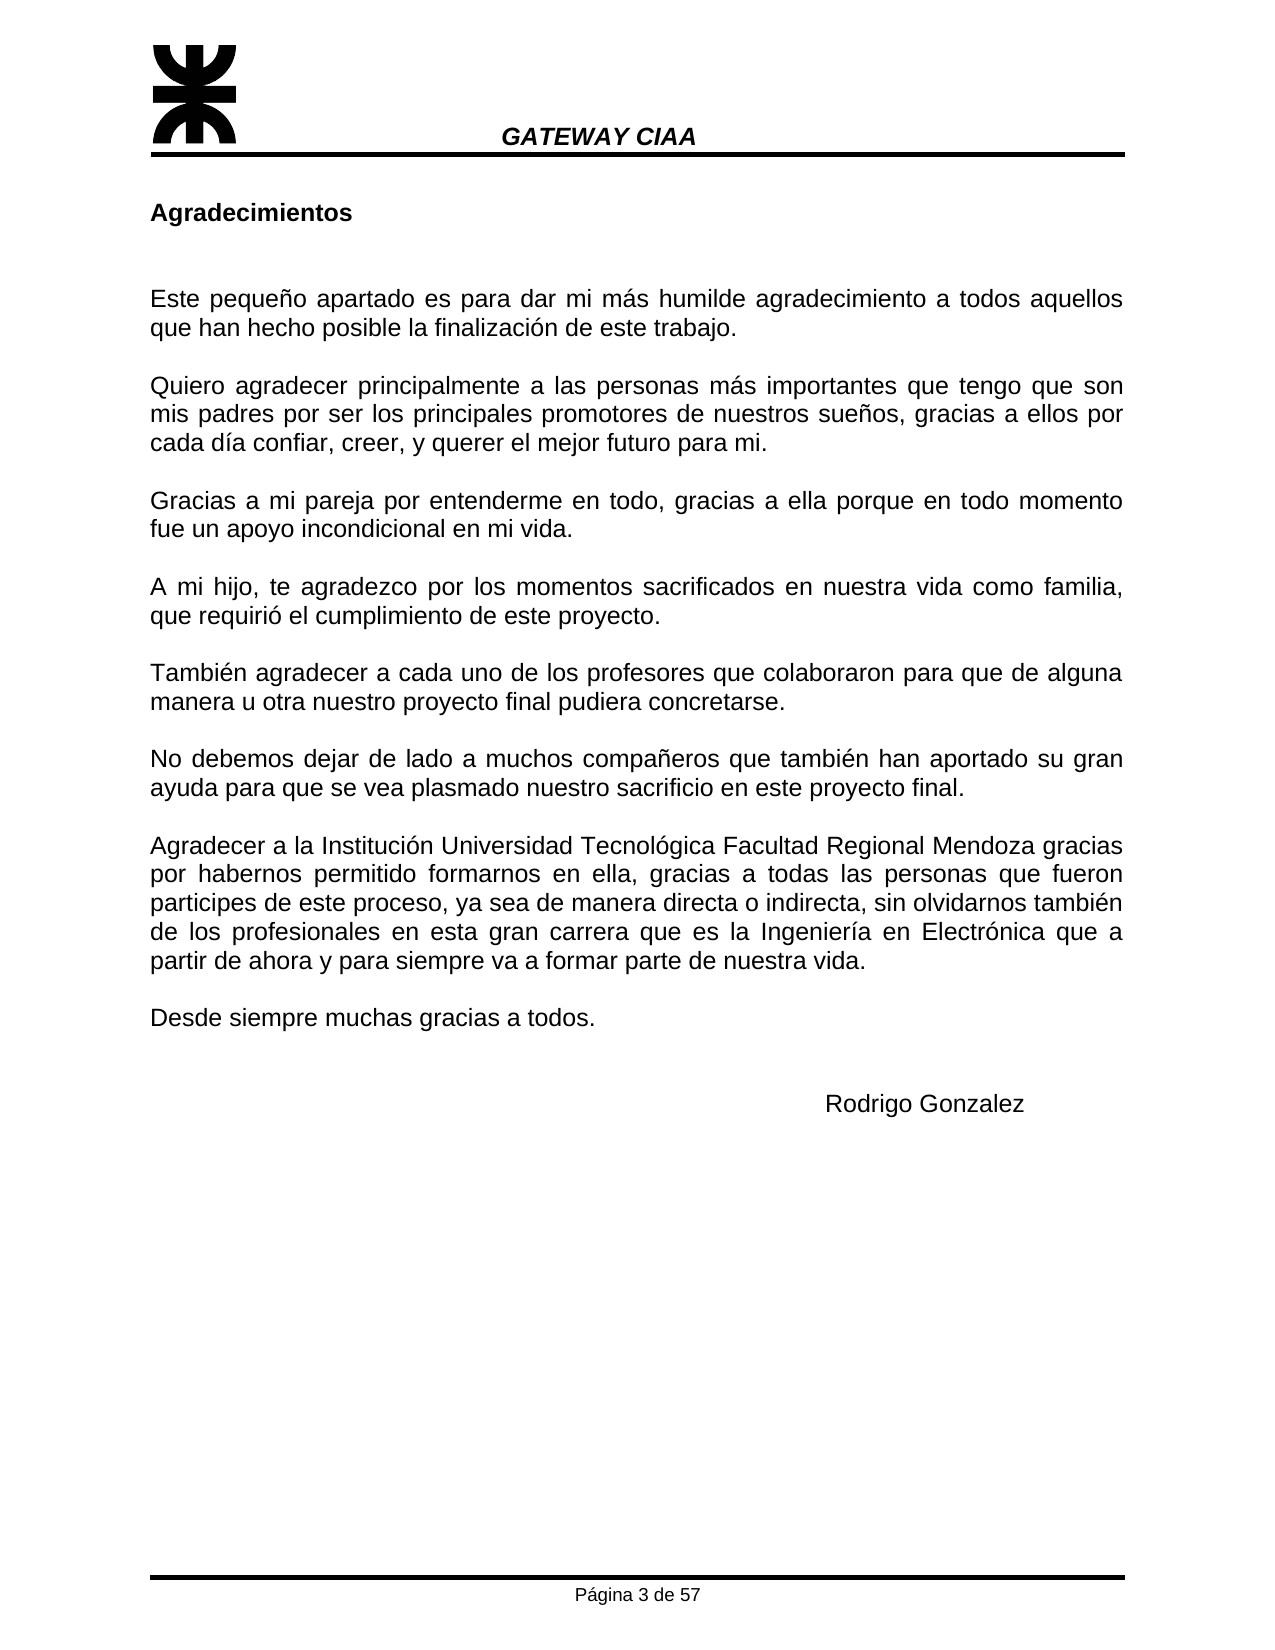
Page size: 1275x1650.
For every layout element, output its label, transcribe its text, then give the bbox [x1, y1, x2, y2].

text Este pequeño apartado es para dar mi más humilde agradecimiento a todos aquellos que han hecho posible la finalización de este trabajo. [150, 284, 1125, 342]
text Gracias a mi pareja por entenderme en todo, gracias a ella porque en todo momento fue un apoyo incondicional en mi vida. [150, 486, 1125, 543]
text También agradecer a cada uno de los profesores que colaboraron para que de alguna manera u otra nuestro proyecto final pudiera concretarse. [150, 658, 1125, 716]
text Desde siempre muchas gracias a todos. [150, 1003, 1125, 1032]
text Agradecer a la Institución Universidad Tecnológica Facultad Regional Mendoza gracias por habernos permitido formarnos en ella, gracias a todas las personas que fueron participes de este proceso, ya sea de manera directa o indirecta, sin olvidarnos también de los profesionales en esta gran carrera que es la Ingeniería en Electrónica que a partir de ahora y para siempre va a formar parte de nuestra vida. [150, 831, 1125, 974]
text Rodrigo Gonzalez [150, 1089, 1125, 1118]
text Agradecimientos [150, 198, 1125, 227]
text Quiero agradecer principalmente a las personas más importantes que tengo que son mis padres por ser los principales promotores de nuestros sueños, gracias a ellos por cada día confiar, creer, y querer el mejor futuro para mi. [150, 371, 1125, 457]
text A mi hijo, te agradezco por los momentos sacrificados en nuestra vida como familia, que requirió el cumplimiento de este proyecto. [150, 572, 1125, 629]
text No debemos dejar de lado a muchos compañeros que también han aportado su gran ayuda para que se vea plasmado nuestro sacrificio en este proyecto final. [150, 744, 1125, 802]
picture [151, 45, 238, 145]
